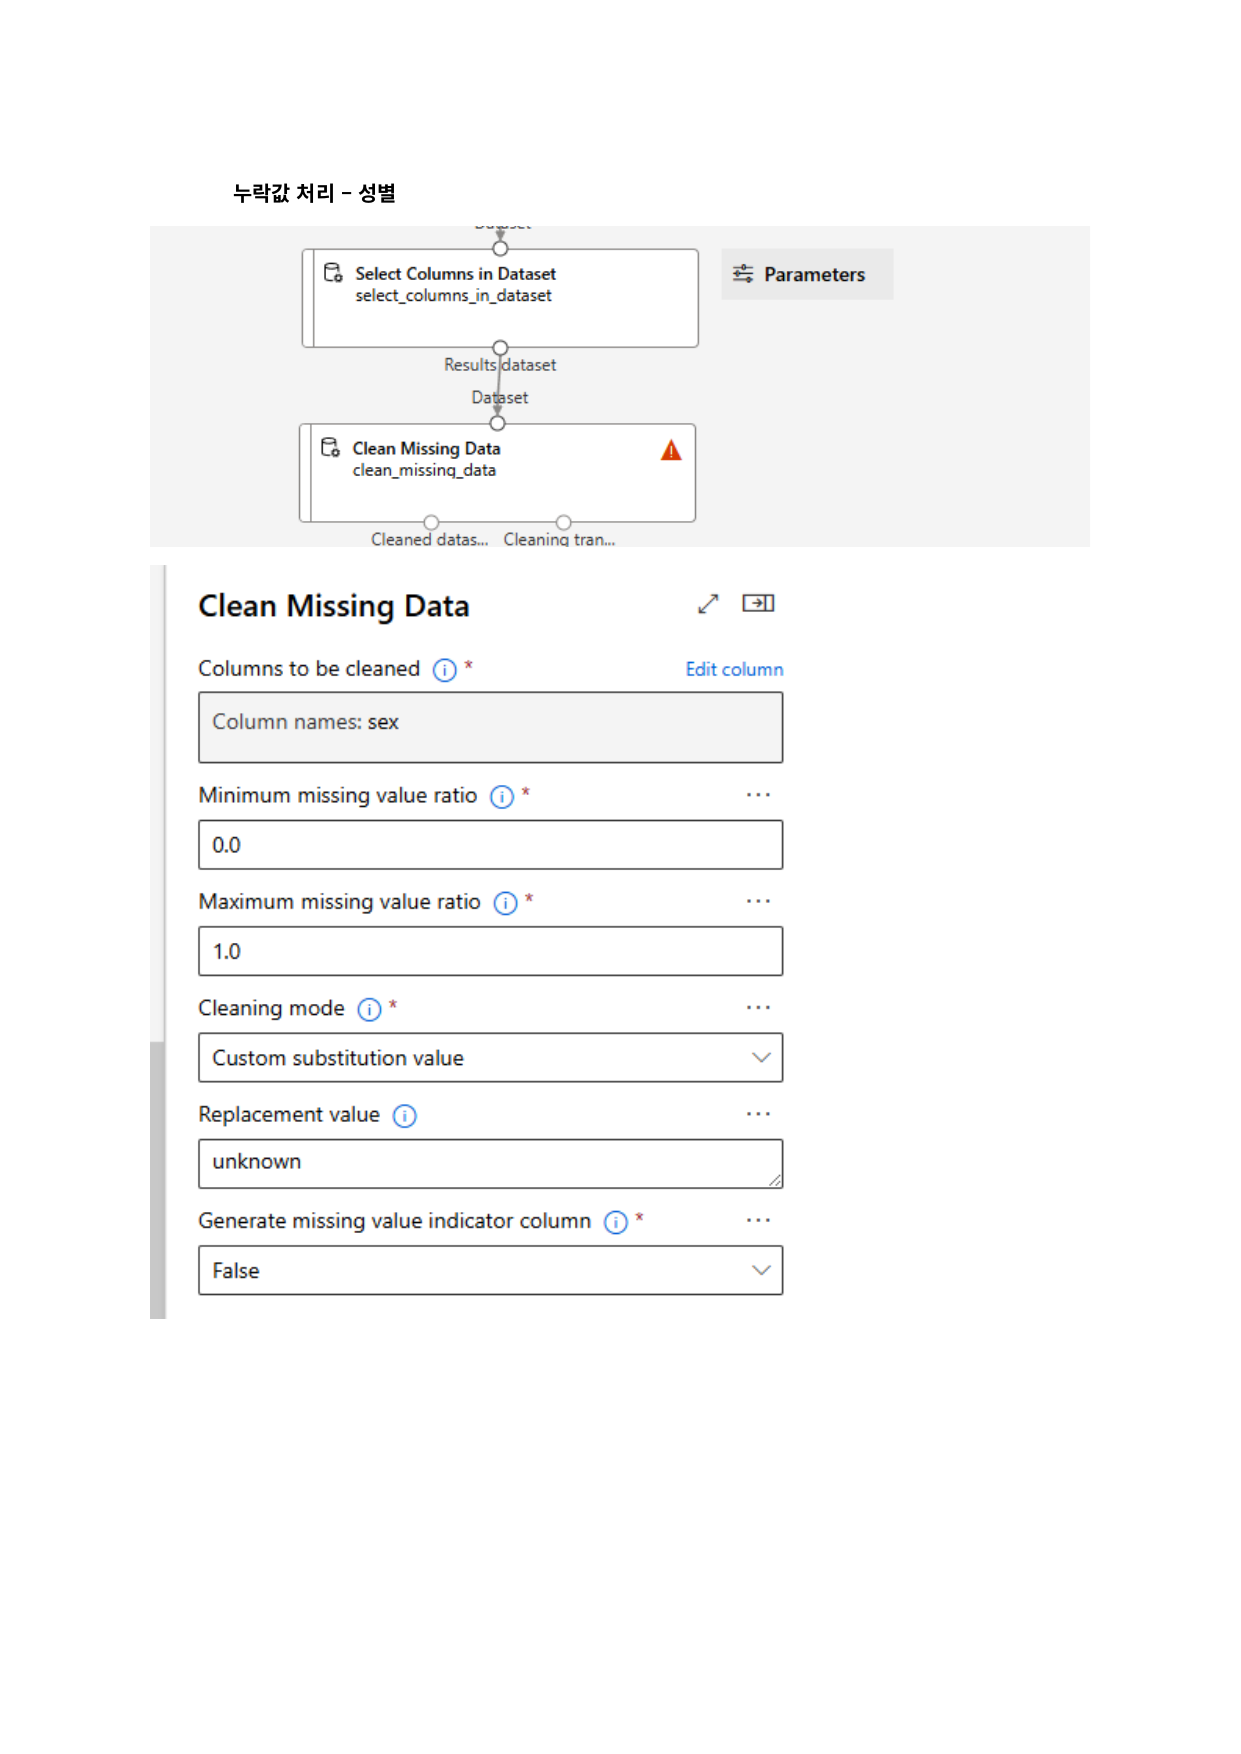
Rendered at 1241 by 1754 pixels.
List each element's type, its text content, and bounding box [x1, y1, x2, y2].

subtitle 누락값 처리 – 성별 [233, 177, 1090, 207]
picture [150, 226, 1091, 547]
picture [150, 565, 815, 1319]
